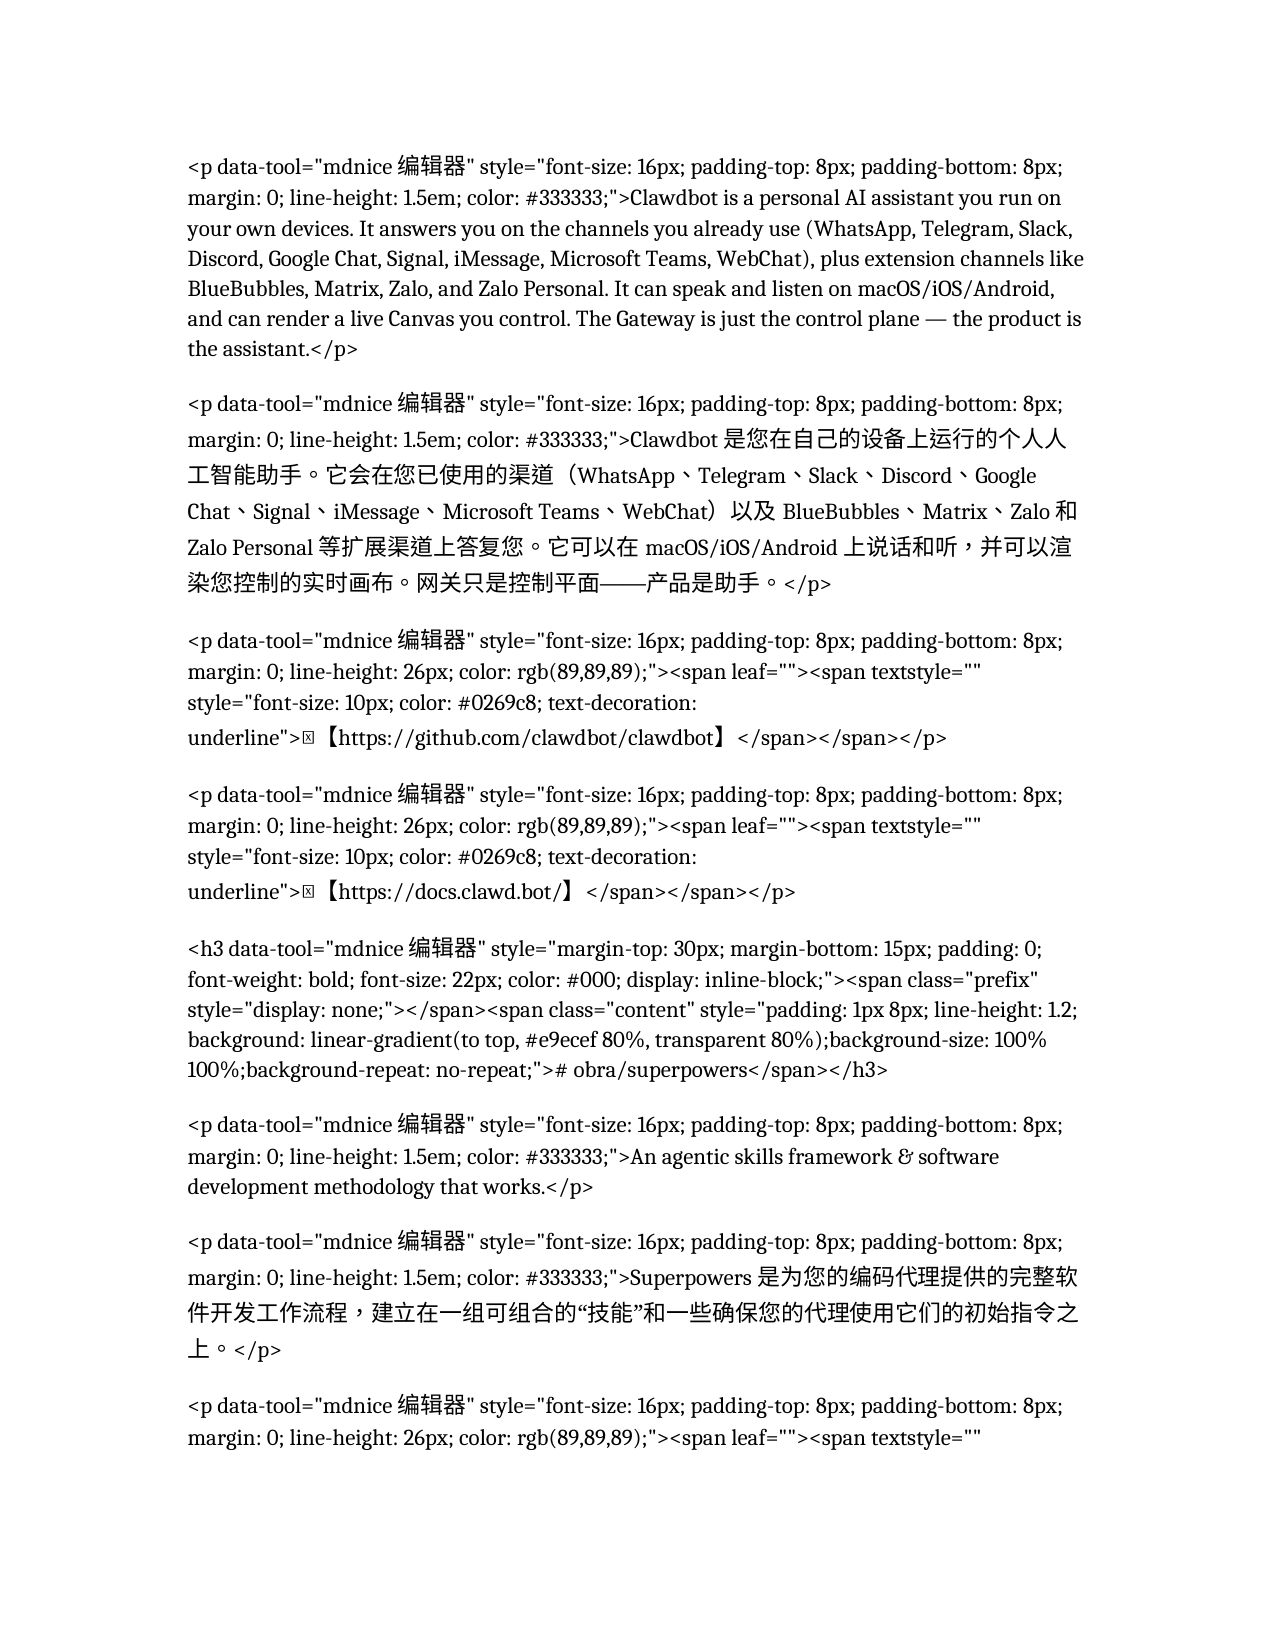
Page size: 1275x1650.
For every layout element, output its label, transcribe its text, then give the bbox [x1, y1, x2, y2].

text <p data-tool="mdnice编辑器" style="font-size: 16px; padding-top: 8px; padding-bottom: 8px; margin: 0; line-height: 1.5em; color: #333333;">An agentic skills framework & software development methodology that works.</p> [187, 1108, 1087, 1200]
text <p data-tool="mdnice编辑器" style="font-size: 16px; padding-top: 8px; padding-bottom: 8px; margin: 0; line-height: 1.5em; color: #333333;">Clawdbot is a personal AI assistant you run on your own devices. It answers you on the channels you already use (WhatsApp, Telegram, Slack, Discord, Google Chat, Signal, iMessage, Microsoft Teams, WebChat), plus extension channels like BlueBubbles, Matrix, Zalo, and Zalo Personal. It can speak and listen on macOS/iOS/Android, and can render a live Canvas you control. The Gateway is just the control plane — the product is the assistant.</p> [187, 150, 1087, 362]
text <p data-tool="mdnice编辑器" style="font-size: 16px; padding-top: 8px; padding-bottom: 8px; margin: 0; line-height: 26px; color: rgb(89,89,89);"><span leaf=""><span textstyle="" style="font-size: 10px; color: #0269c8; text-decoration: underline">🔗【https://github.com/clawdbot/clawdbot】</span></span></p> [187, 624, 1087, 752]
text <p data-tool="mdnice编辑器" style="font-size: 16px; padding-top: 8px; padding-bottom: 8px; margin: 0; line-height: 1.5em; color: #333333;">Superpowers 是为您的编码代理提供的完整软件开发工作流程，建立在一组可组合的“技能”和一些确保您的代理使用它们的初始指令之上。</p> [187, 1225, 1087, 1364]
text <h3 data-tool="mdnice编辑器" style="margin-top: 30px; margin-bottom: 15px; padding: 0; font-weight: bold; font-size: 22px; color: #000; display: inline-block;"><span class="prefix" style="display: none;"></span><span class="content" style="padding: 1px 8px; line-height: 1.2; background: linear-gradient(to top, #e9ecef 80%, transparent 80%);background-size: 100% 100%;background-repeat: no-repeat;"># obra/superpowers</span></h3> [187, 932, 1087, 1084]
text <p data-tool="mdnice编辑器" style="font-size: 16px; padding-top: 8px; padding-bottom: 8px; margin: 0; line-height: 1.5em; color: #333333;">Clawdbot 是您在自己的设备上运行的个人人工智能助手。它会在您已使用的渠道（WhatsApp、Telegram、Slack、Discord、Google Chat、Signal、iMessage、Microsoft Teams、WebChat）以及 BlueBubbles、Matrix、Zalo 和 Zalo Personal 等扩展渠道上答复您。它可以在 macOS/iOS/Android 上说话和听，并可以渲染您控制的实时画布。网关只是控制平面——产品是助手。</p> [187, 387, 1087, 598]
text <p data-tool="mdnice编辑器" style="font-size: 16px; padding-top: 8px; padding-bottom: 8px; margin: 0; line-height: 26px; color: rgb(89,89,89);"><span leaf=""><span textstyle="" style="font-size: 10px; color: #0269c8; text-decoration: underline">🔗【https://docs.clawd.bot/】</span></span></p> [187, 778, 1087, 906]
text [187, 1389, 1087, 1451]
